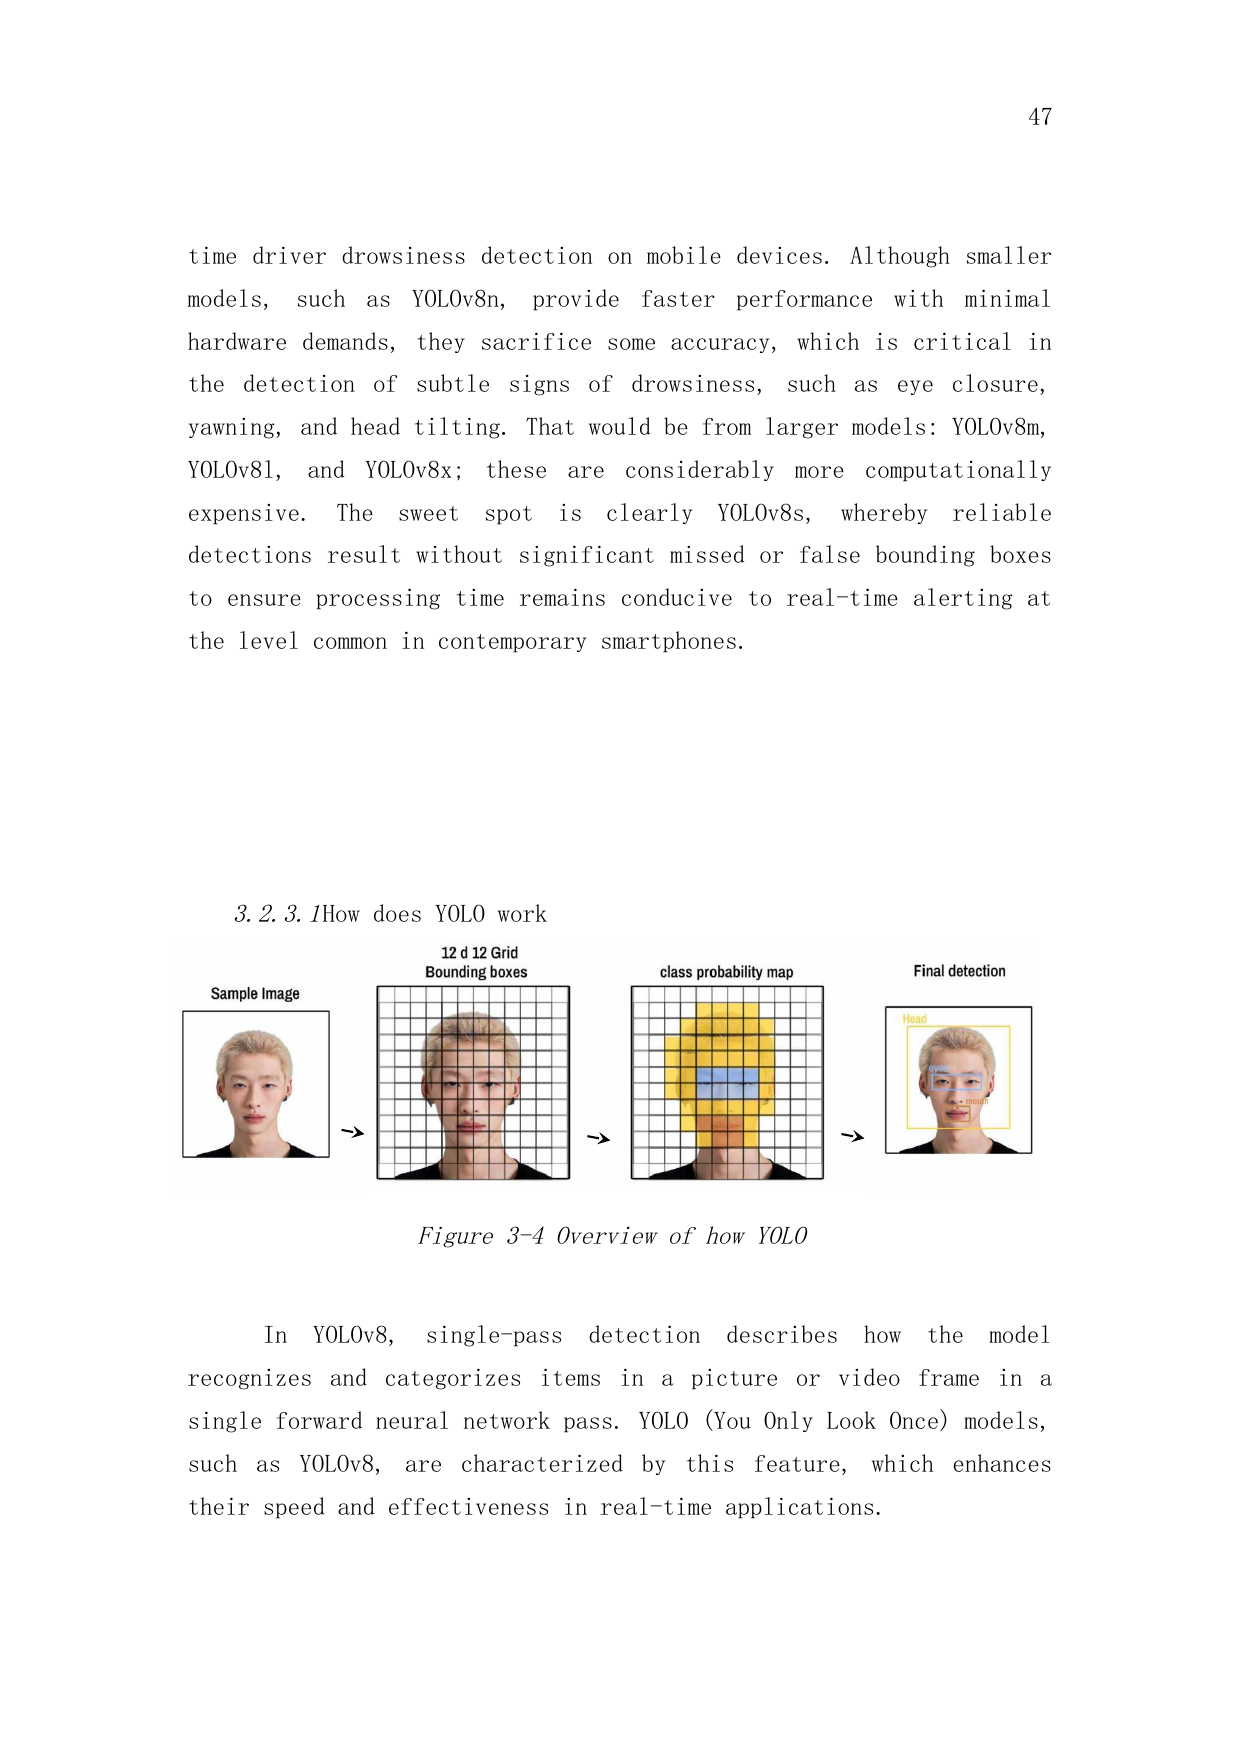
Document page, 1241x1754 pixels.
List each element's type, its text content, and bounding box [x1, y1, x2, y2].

picture [172, 939, 1037, 1194]
text In YOLOv8, single-pass detection describes how the model recognizes and categorizes items in a picture or video frame in a single forward neural network pass. YOLO (You Only Look Once) models, such as YOLOv8, are characterized by this feature, which enhances their speed and effectiveness in real-time applications. [187, 1319, 1053, 1518]
subtitle How does YOLO work [232, 898, 1053, 926]
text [187, 239, 1053, 653]
